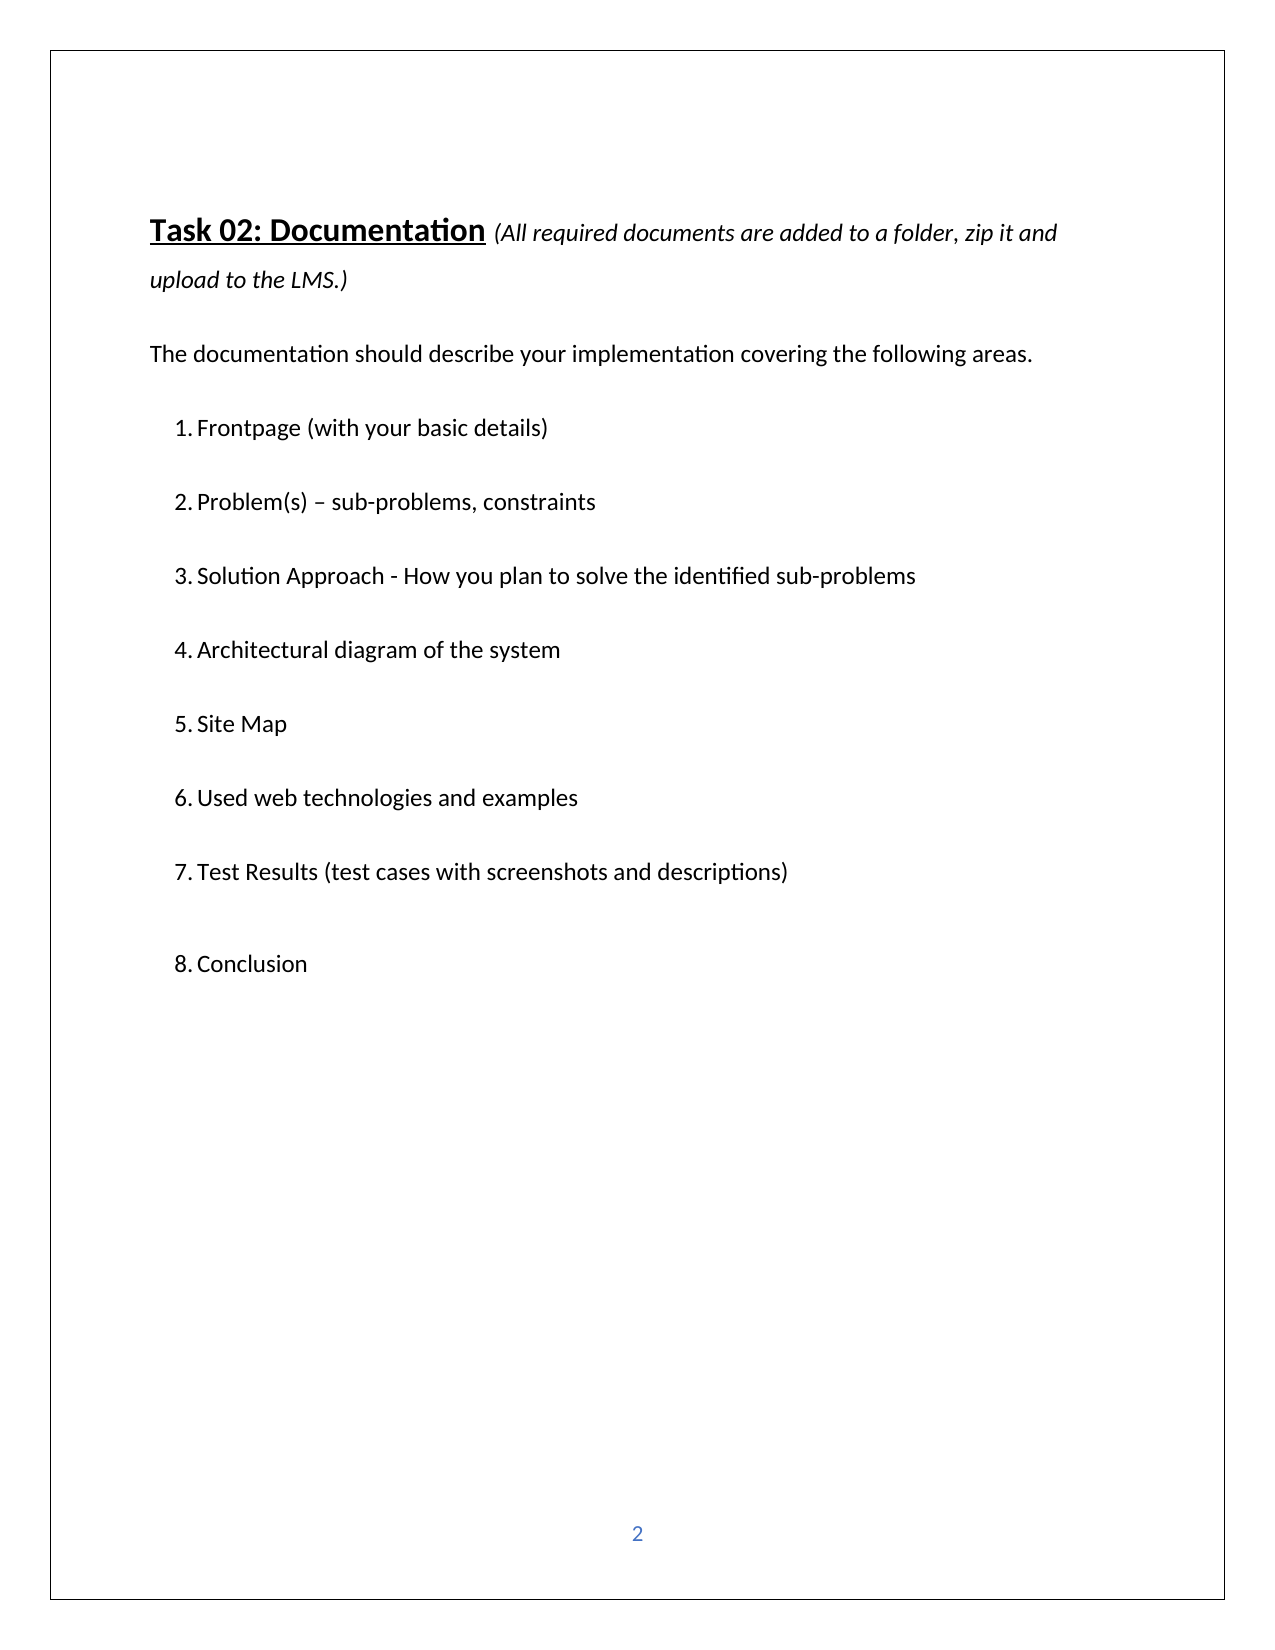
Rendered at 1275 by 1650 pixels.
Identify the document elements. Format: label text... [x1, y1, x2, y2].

list Conclusion [174, 937, 1125, 980]
list Test Results (test cases with screenshots and descriptions) [174, 856, 1125, 887]
list Used web technologies and examples [174, 782, 1125, 813]
list Site Map [174, 708, 1125, 739]
list Frontpage (with your basic details) [174, 412, 1125, 443]
list Problem(s) – sub-problems, constraints [174, 486, 1125, 517]
text The documentation should describe your implementation covering the following areas. [149, 338, 1125, 369]
text Task 02: Documentation (All required documents are added to a folder, zip it and upload to the LMS.) [149, 209, 1125, 295]
list Architectural diagram of the system [174, 634, 1125, 665]
list Solution Approach - How you plan to solve the identified sub-problems [174, 560, 1125, 591]
